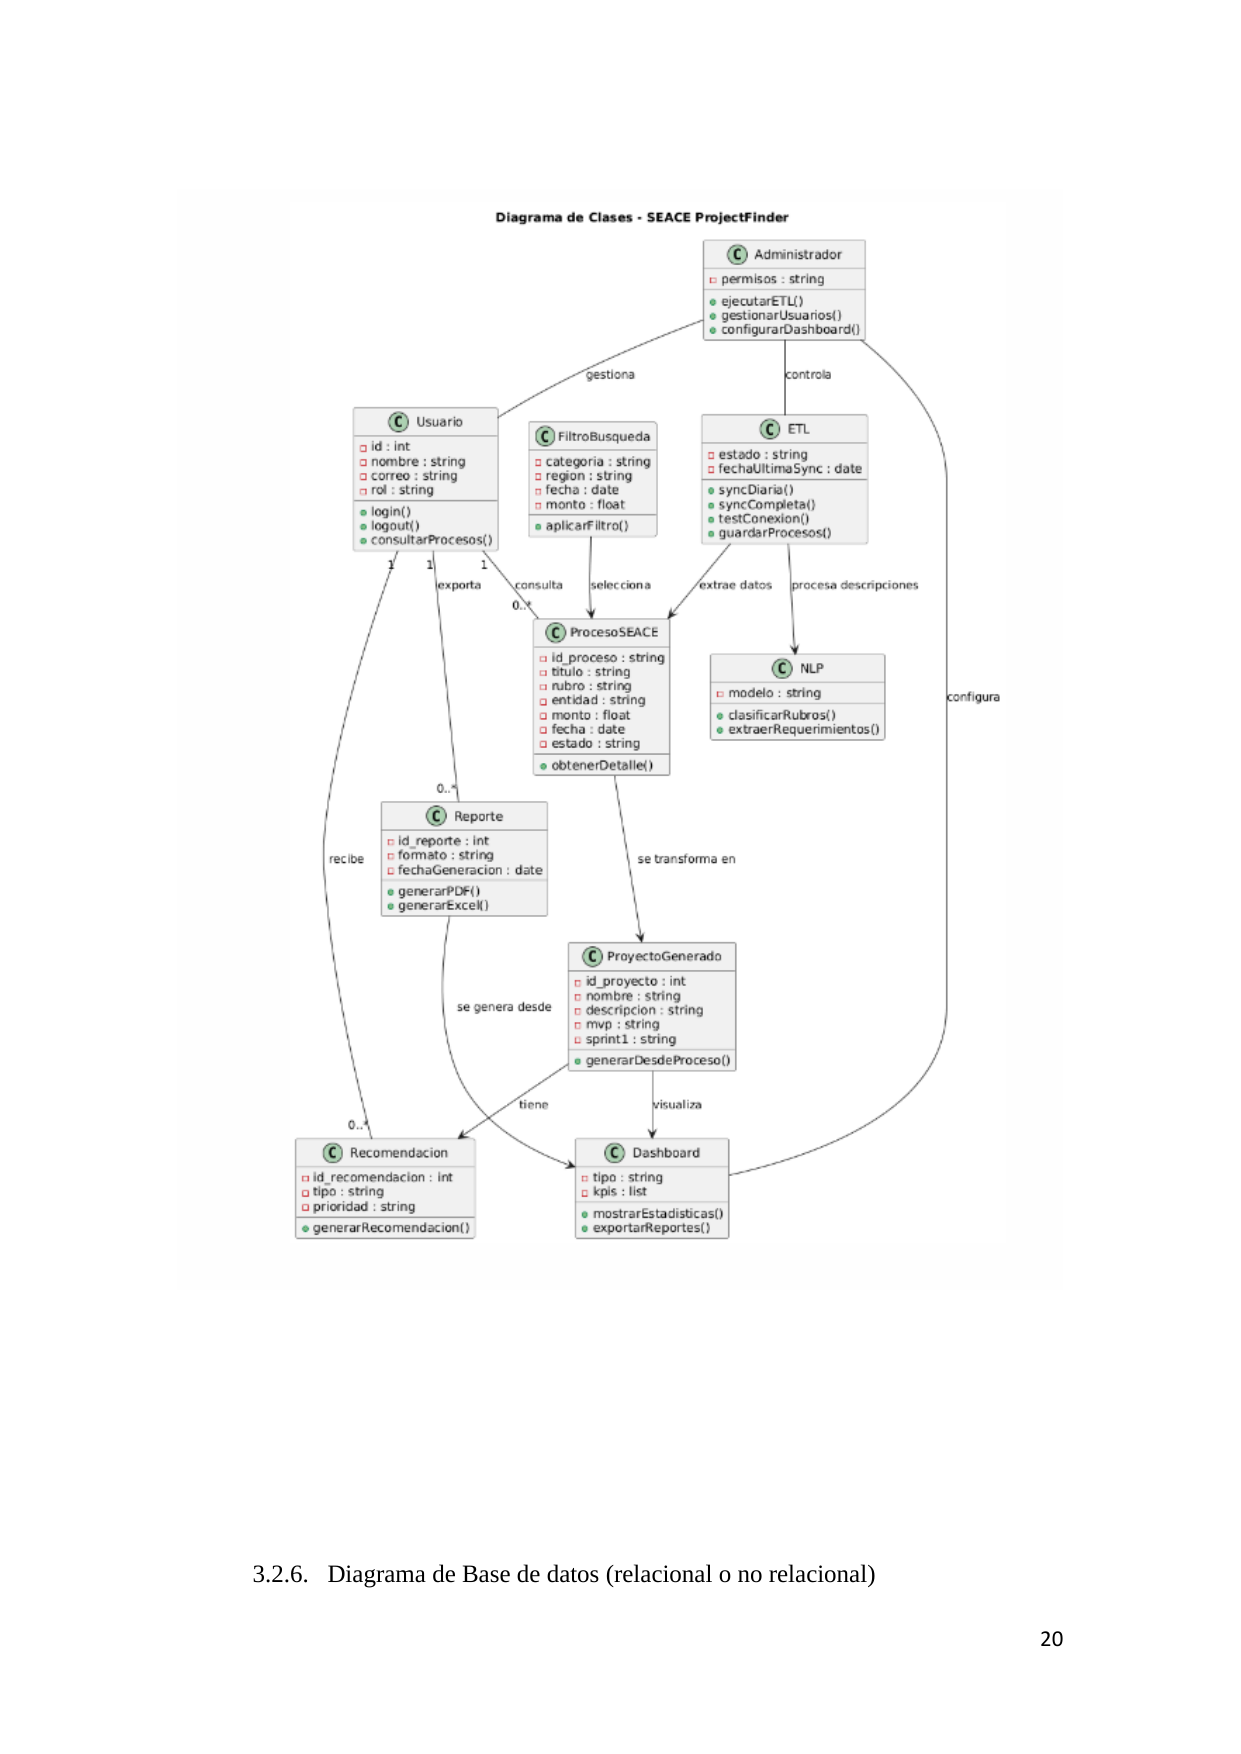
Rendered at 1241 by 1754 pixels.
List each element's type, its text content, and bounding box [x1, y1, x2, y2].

list Diagrama de Base de datos (relacional o no relacional) [252, 1559, 1063, 1588]
picture [177, 189, 1063, 1290]
